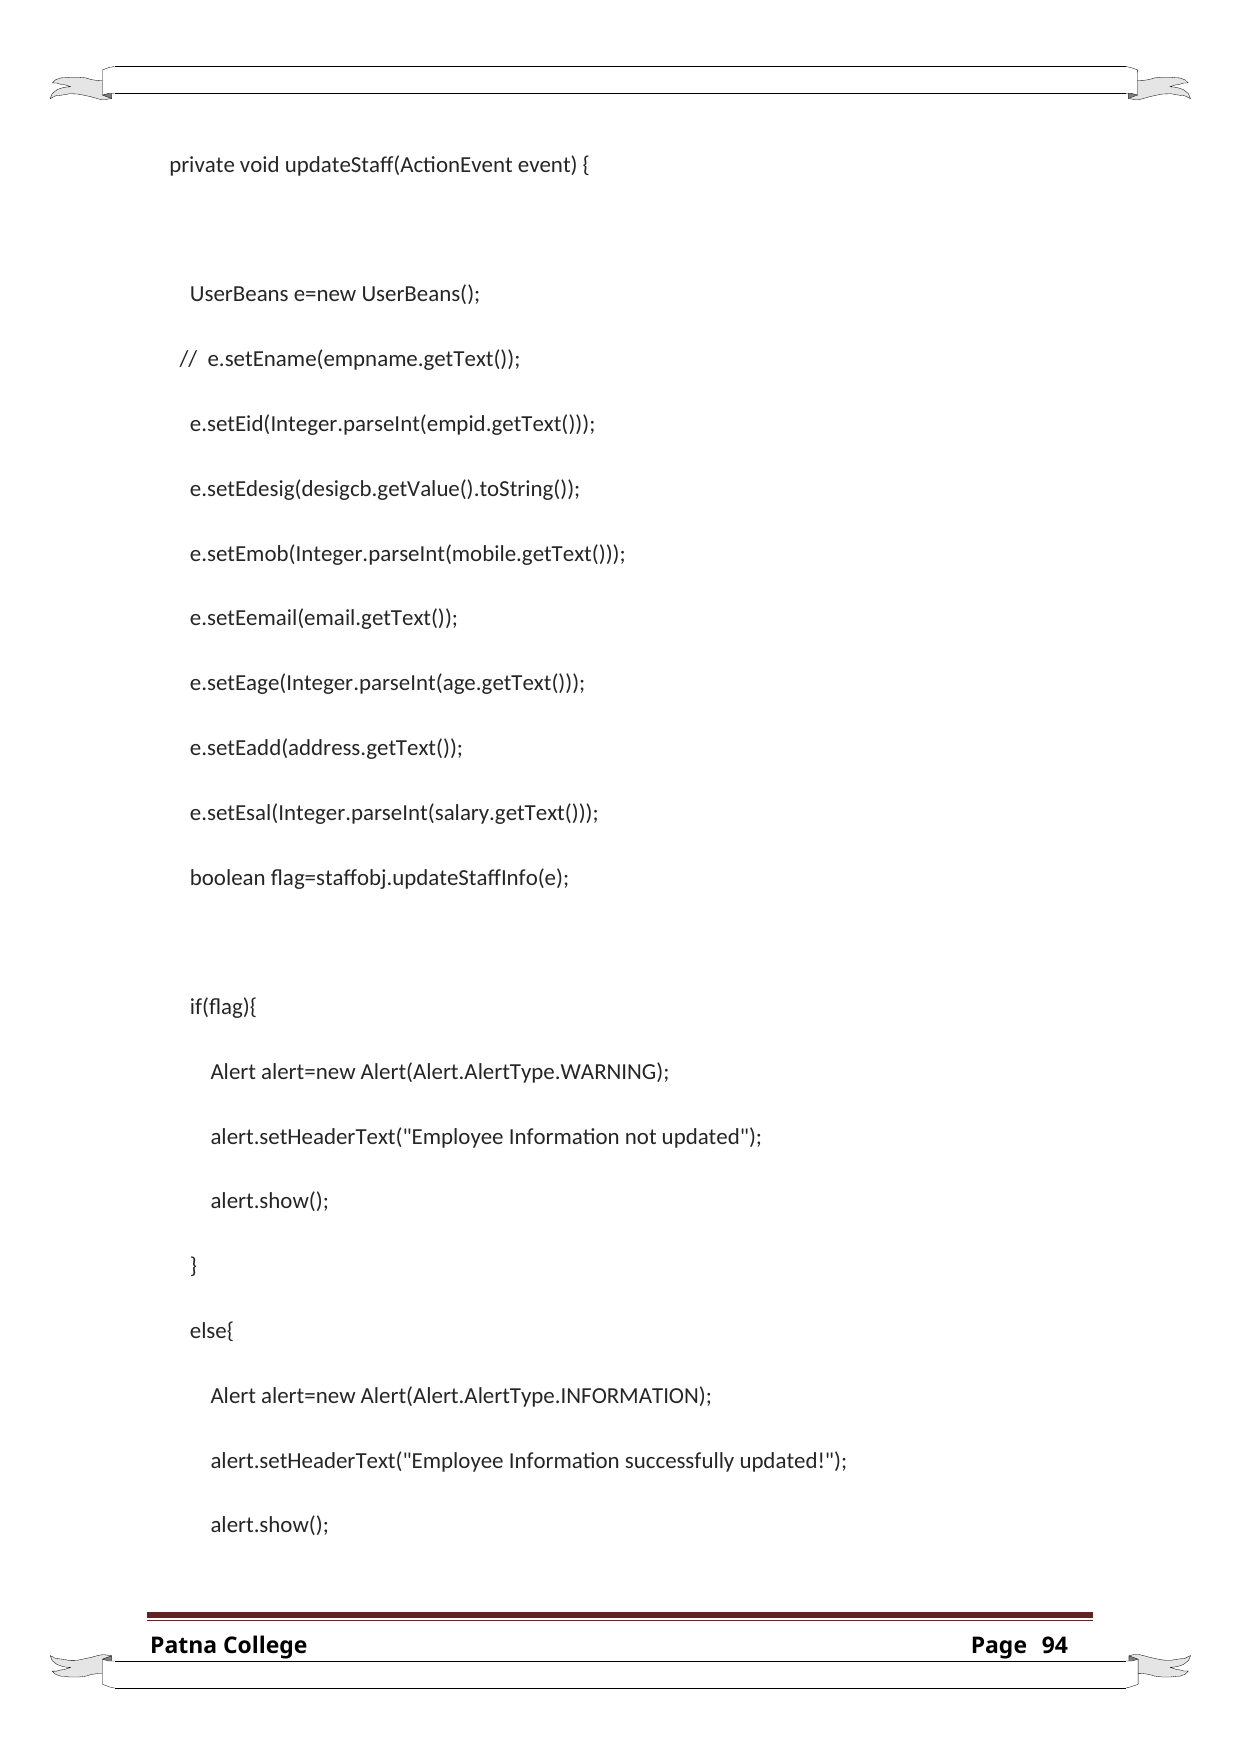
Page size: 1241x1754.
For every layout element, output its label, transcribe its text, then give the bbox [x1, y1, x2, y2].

text alert.show(); [148, 1511, 1090, 1539]
text alert.setHeaderText("Employee Information successfully updated!"); [148, 1446, 1090, 1474]
text alert.setHeaderText("Employee Information not updated"); [148, 1122, 1090, 1150]
text e.setEdesig(desigcb.getValue().toString()); [148, 474, 1090, 502]
text UserBeans e=new UserBeans(); [148, 279, 1090, 308]
text e.setEadd(address.getText()); [148, 733, 1090, 761]
text e.setEid(Integer.parseInt(empid.getText())); [148, 409, 1090, 437]
text e.setEsal(Integer.parseInt(salary.getText())); [148, 798, 1090, 826]
text // e.setEname(empname.getText()); [148, 344, 1090, 372]
text Alert alert=new Alert(Alert.AlertType.WARNING); [148, 1057, 1090, 1085]
text boolean flag=staffobj.updateStaffInfo(e); [148, 863, 1090, 891]
text if(flag){ [148, 992, 1090, 1020]
text Alert alert=new Alert(Alert.AlertType.INFORMATION); [148, 1381, 1090, 1409]
text } [148, 1251, 1090, 1279]
text else{ [148, 1316, 1090, 1344]
text e.setEmob(Integer.parseInt(mobile.getText())); [148, 539, 1090, 567]
text private void updateStaff(ActionEvent event) { [148, 150, 1090, 178]
text e.setEemail(email.getText()); [148, 603, 1090, 632]
text e.setEage(Integer.parseInt(age.getText())); [148, 668, 1090, 696]
text alert.show(); [148, 1187, 1090, 1215]
